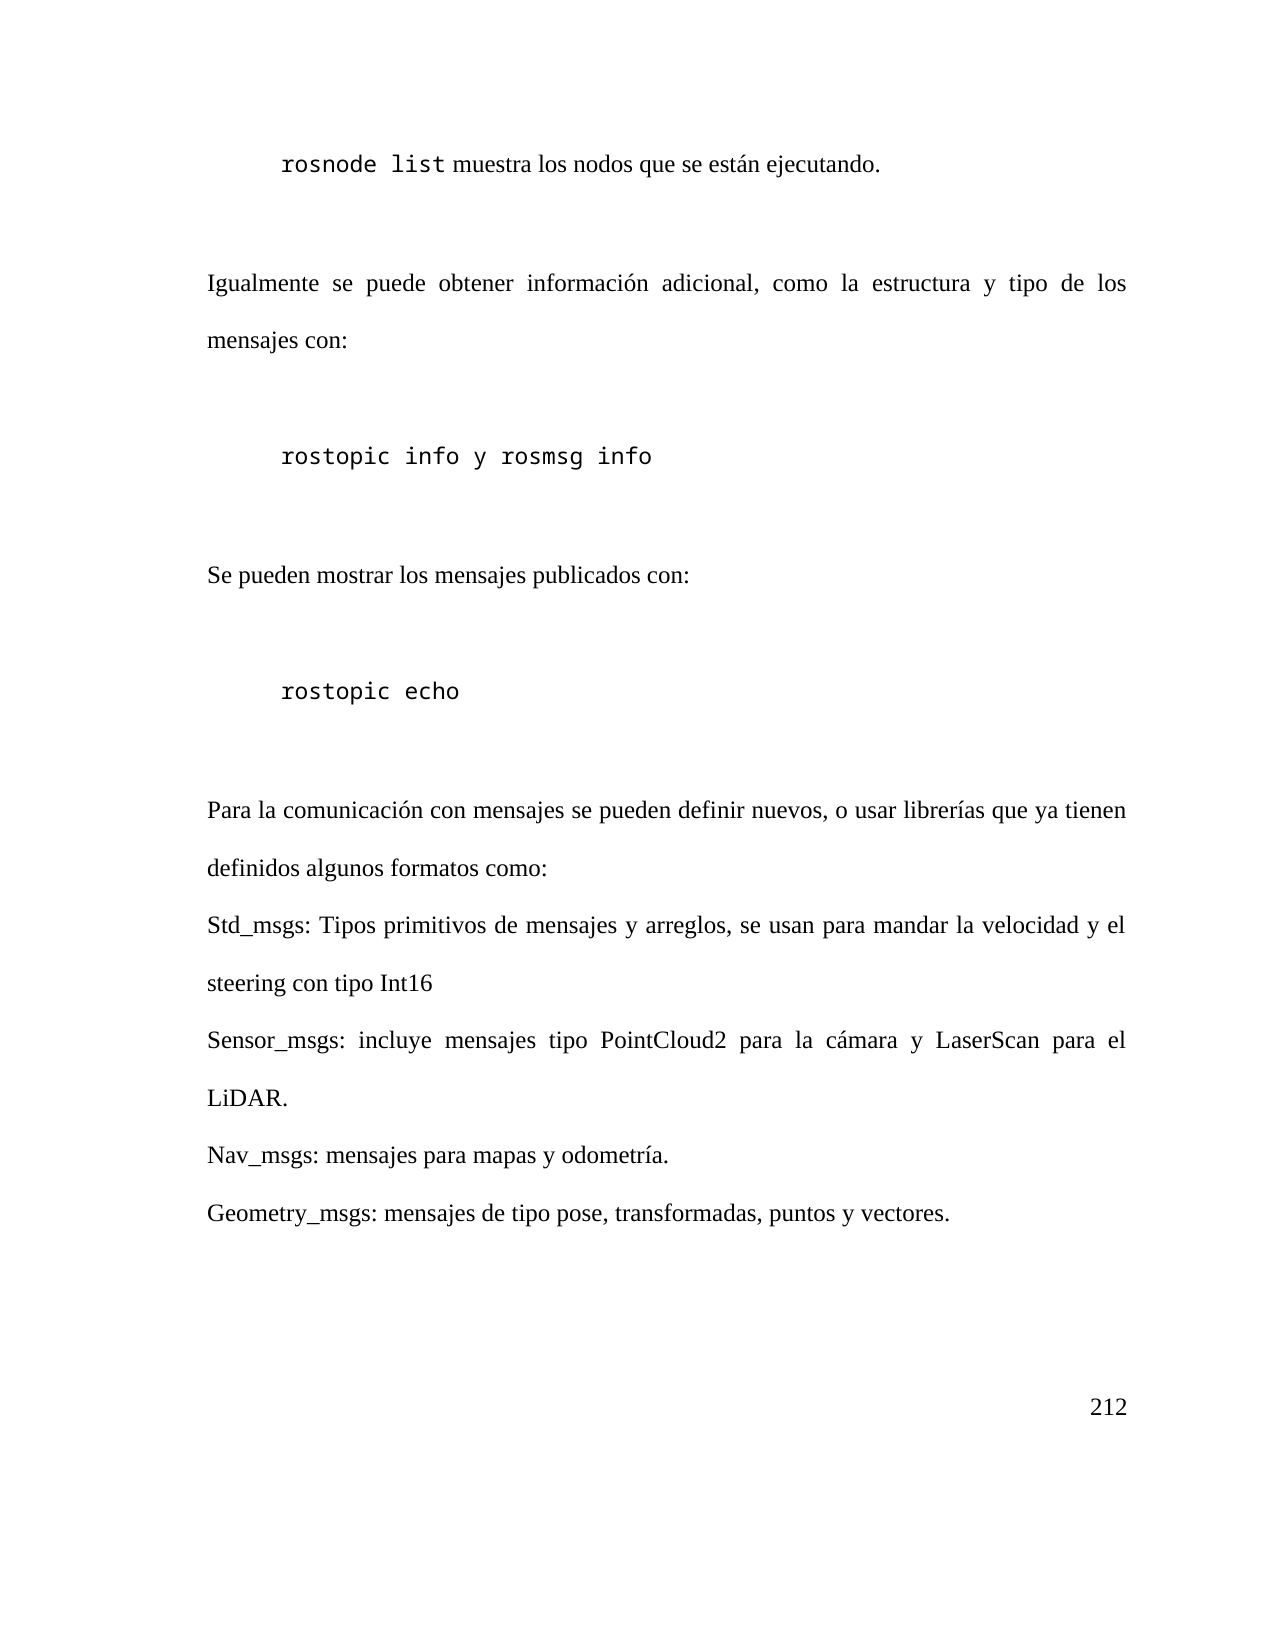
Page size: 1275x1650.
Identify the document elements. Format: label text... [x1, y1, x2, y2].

text Sensor_msgs: incluye mensajes tipo PointCloud2 para la cámara y LaserScan para el LiDAR. [207, 1025, 1127, 1111]
text Std_msgs: Tipos primitivos de mensajes y arreglos, se usan para mandar la velocidad y el steering con tipo Int16 [207, 910, 1127, 996]
text Para la comunicación con mensajes se pueden definir nuevos, o usar librerías que ya tienen definidos algunos formatos como: [207, 795, 1127, 881]
text rosnode list muestra los nodos que se están ejecutando. [281, 148, 1127, 179]
text Se pueden mostrar los mensajes publicados con: [207, 560, 1127, 589]
text rostopic echo [281, 675, 1127, 706]
text Geometry_msgs: mensajes de tipo pose, transformadas, puntos y vectores. [207, 1198, 1127, 1226]
text Igualmente se puede obtener información adicional, como la estructura y tipo de los mensajes con: [207, 268, 1127, 354]
text rostopic info y rosmsg info [281, 440, 1127, 471]
text Nav_msgs: mensajes para mapas y odometría. [207, 1140, 1127, 1169]
